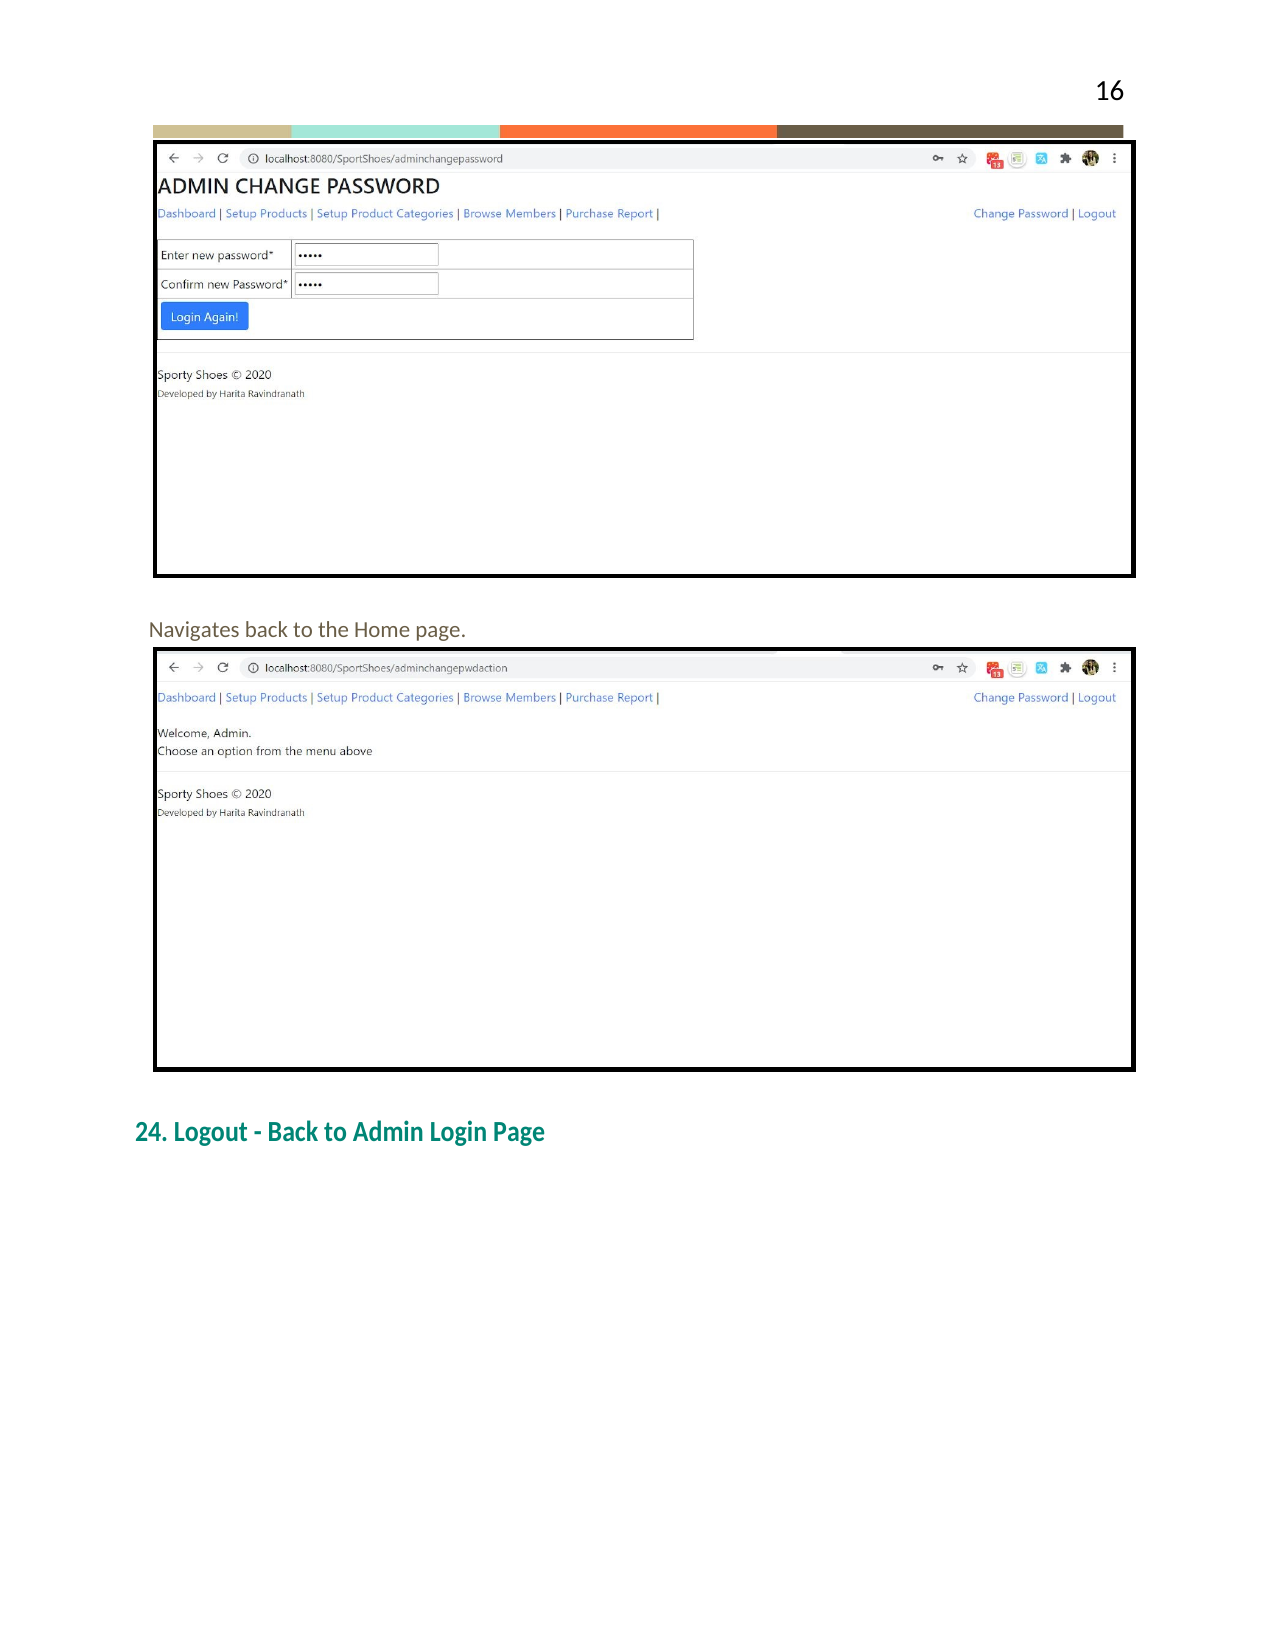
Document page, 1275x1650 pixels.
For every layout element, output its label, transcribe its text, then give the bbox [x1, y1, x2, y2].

picture [153, 125, 1124, 138]
picture [157, 651, 1131, 1067]
picture [157, 144, 1131, 574]
text Navigates back to the Home page. [148, 616, 1139, 644]
